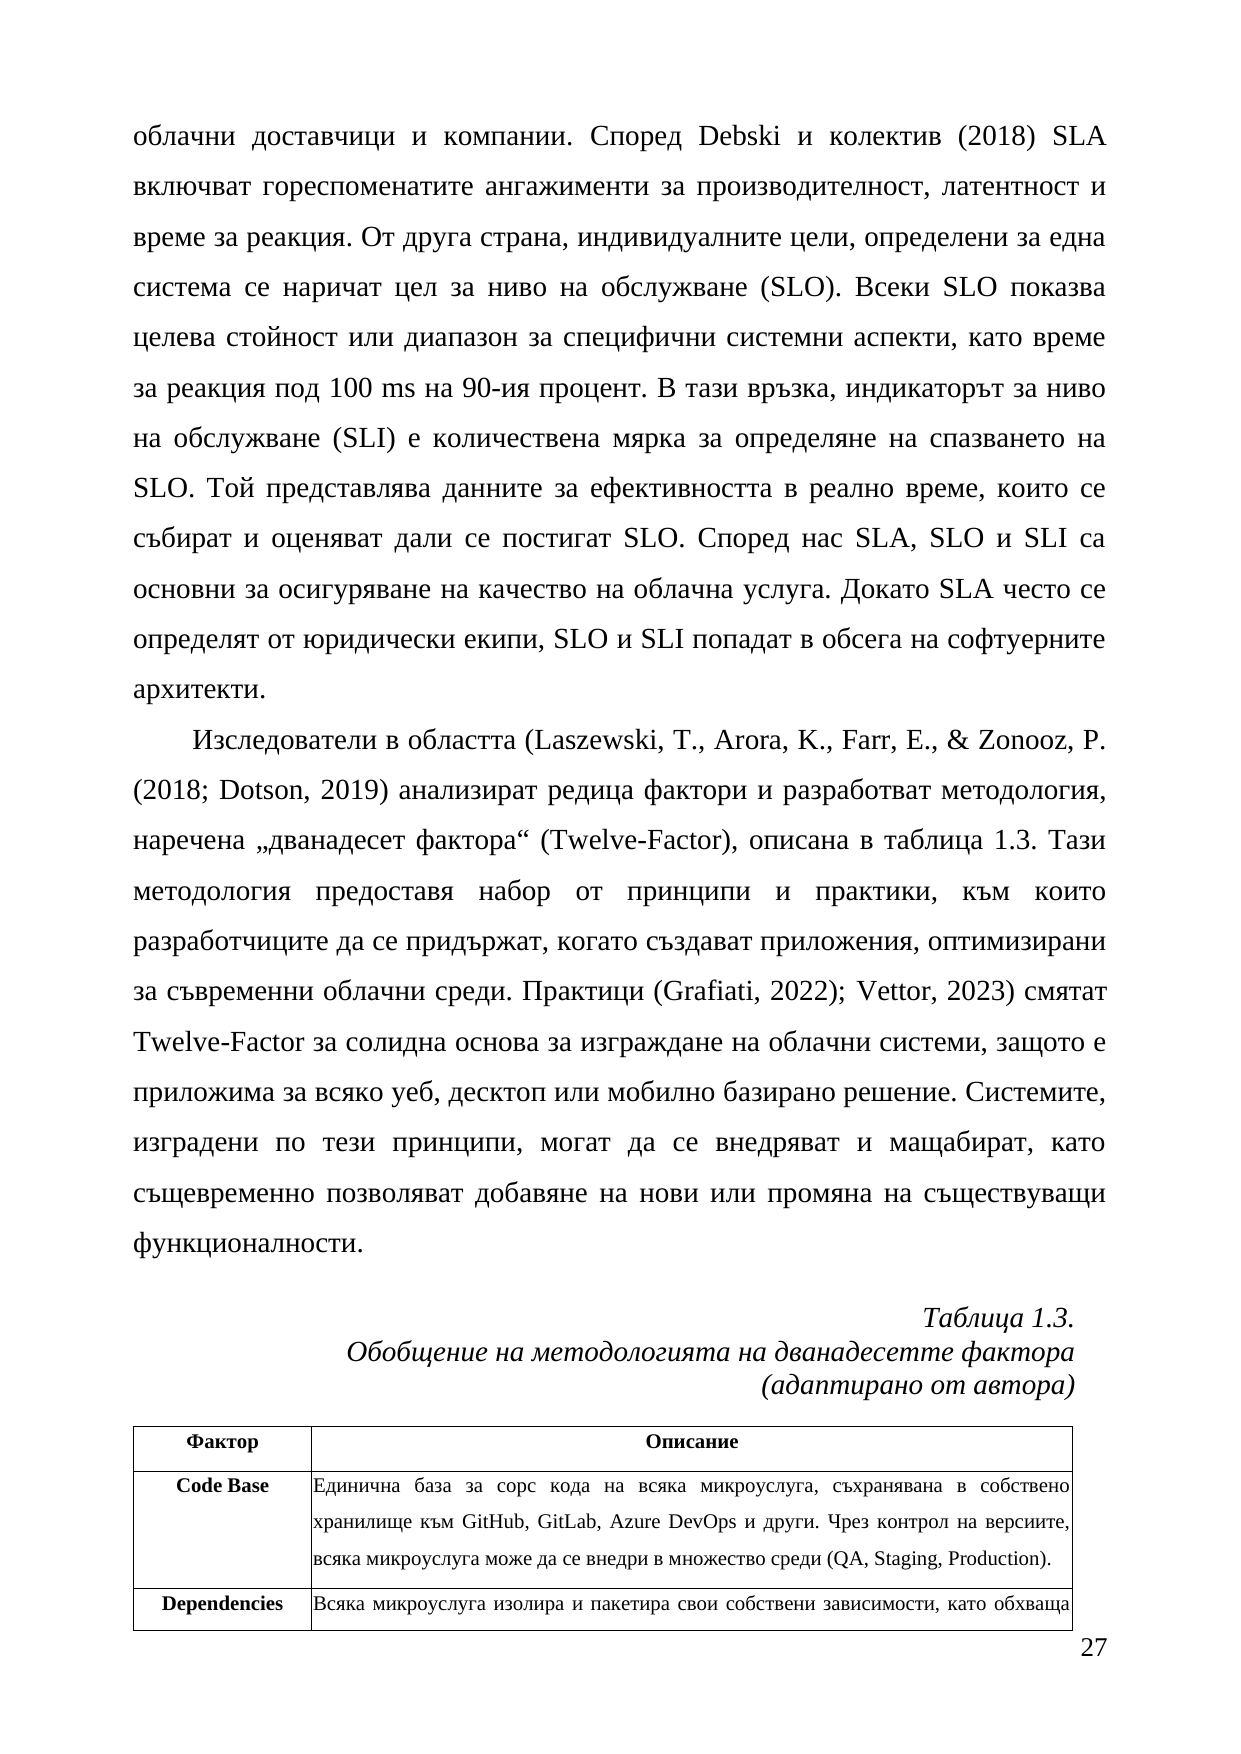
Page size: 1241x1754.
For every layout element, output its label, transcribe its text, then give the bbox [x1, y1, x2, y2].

table_header Фактор [134, 1427, 311, 1471]
text Изследователи в областта (Laszewski, T., Arora, K., Farr, E., & Zonooz, P. (2018; Dotson, 2019) анализират редица фактори и разработват методология, наречена „дванадесет фактора“ (Twelve-Factor), описана в таблица 1.3. Тази методология предоставя набор от принципи и практики, към които разработчиците да се придържат, когато създават приложения, оптимизирани за съвременни облачни среди. Практици (Grafiati, 2022); Vettor, 2023) смятат Twelve-Factor за солидна основа за изграждане на облачни системи, защото е приложима за всяко уеб, десктоп или мобилно базирано решение. Системите, изградени по тези принципи, могат да се внедряват и мащабират, като същевременно позволяват добавяне на нови или промяна на съществуващи функционалности. [133, 722, 1107, 1258]
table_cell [312, 1589, 1072, 1630]
table_cell Единична база за сорс кода на всяка микроуслуга, съхранявана в собствено хранилище към GitHub, GitLab, Azure DevOps и други. Чрез контрол на версиите, всяка микроуслуга може да се внедри в множество среди (QA, Staging, Production). [312, 1472, 1072, 1588]
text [133, 118, 1107, 705]
table_cell Code Base [134, 1472, 311, 1588]
title Таблица 1.3. Обобщение на методологията на дванадесетте фактора (адаптирано от автора) [192, 1300, 1078, 1401]
table_cell Dependencies [134, 1589, 311, 1630]
table_header Описание [312, 1427, 1072, 1471]
